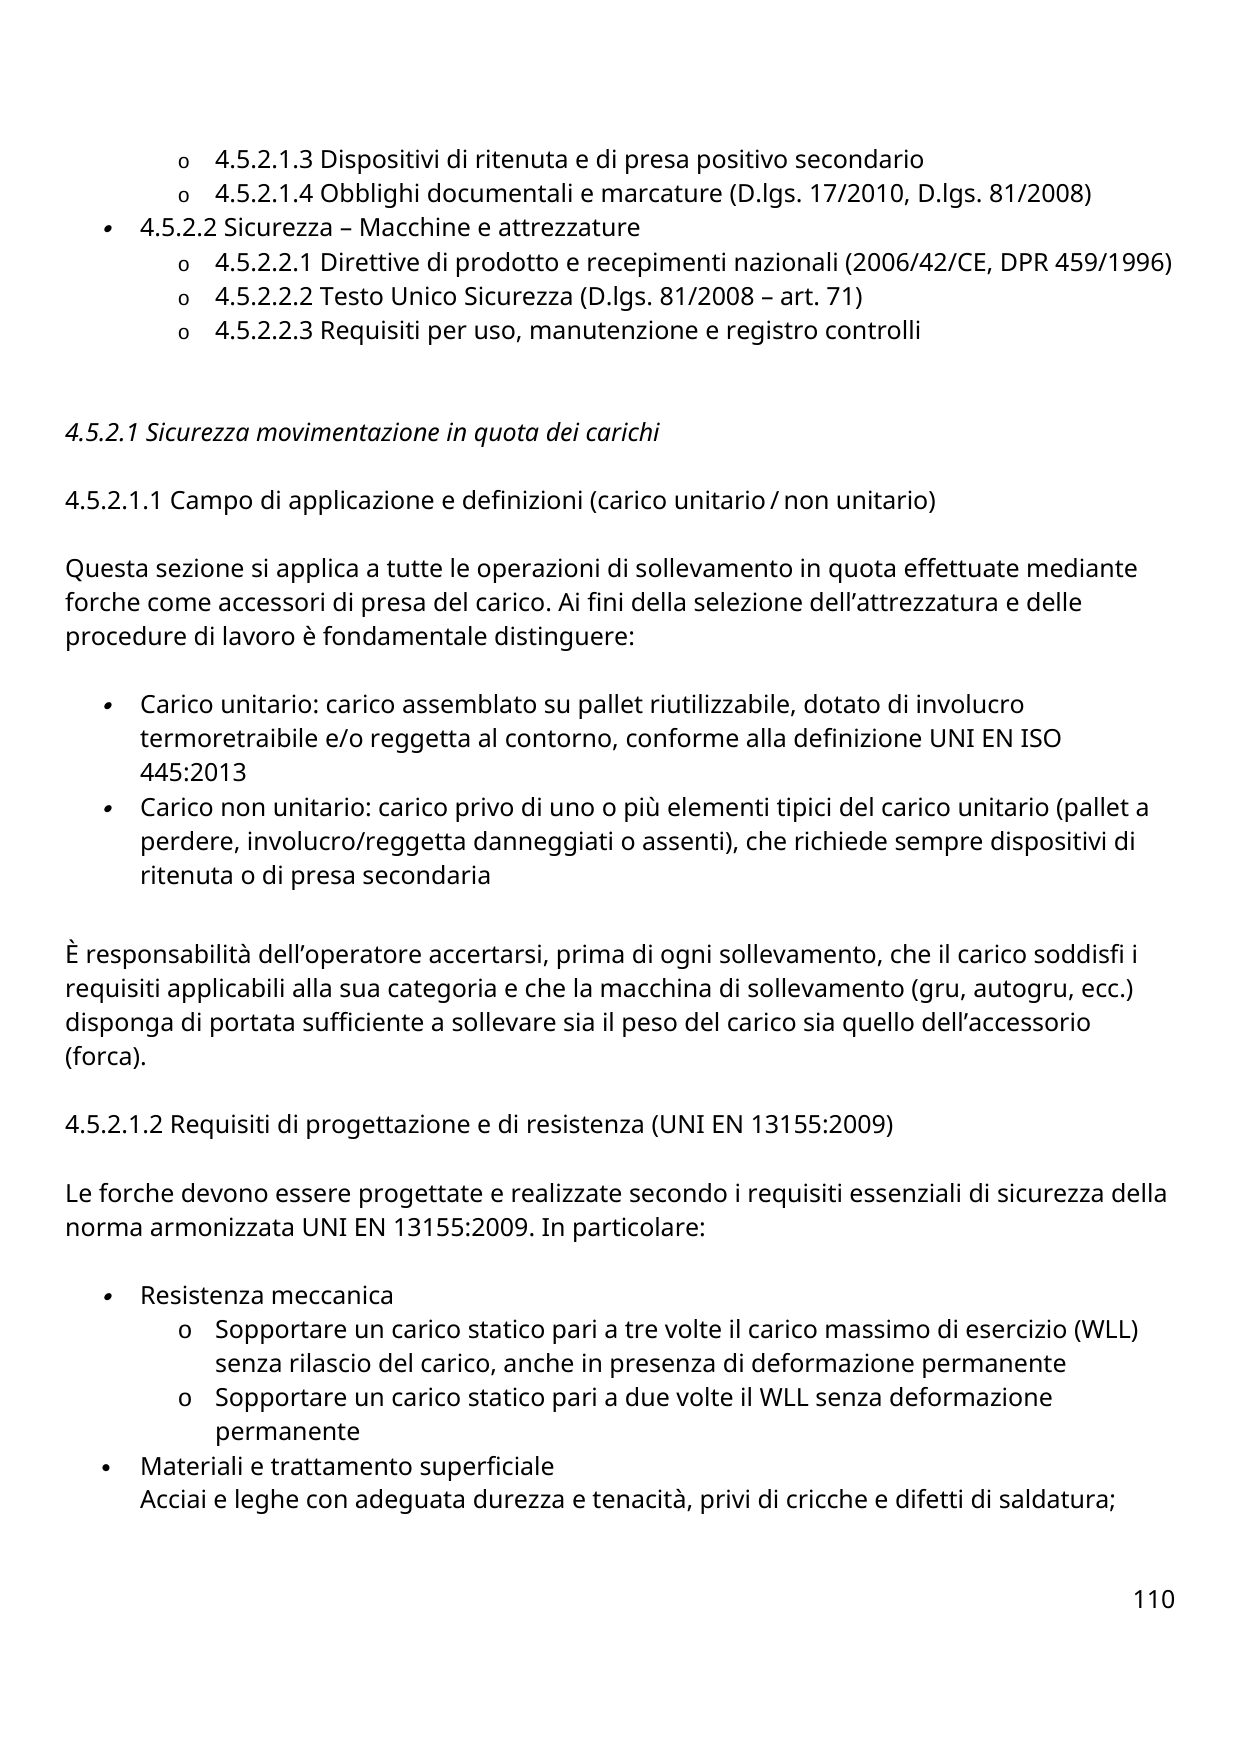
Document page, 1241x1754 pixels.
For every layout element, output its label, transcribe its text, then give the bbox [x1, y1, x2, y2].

text 4.5.2.1.2 Requisiti di progettazione e di resistenza (UNI EN 13155:2009) [65, 1107, 1175, 1141]
list 4.5.2.1.3 Dispositivi di ritenuta e di presa positivo secondario [177, 142, 1175, 176]
text È responsabilità dell’operatore accertarsi, prima di ogni sollevamento, che il carico soddisfi i requisiti applicabili alla sua categoria e che la macchina di sollevamento (gru, autogru, ecc.) disponga di portata sufficiente a sollevare sia il peso del carico sia quello dell’accessorio (forca). [65, 937, 1175, 1073]
list Sopportare un carico statico pari a tre volte il carico massimo di esercizio (WLL) senza rilascio del carico, anche in presenza di deformazione permanente [177, 1311, 1175, 1380]
list 4.5.2.1.4 Obblighi documentali e marcature (D.lgs. 17/2010, D.lgs. 81/2008) [177, 176, 1175, 210]
text 4.5.2.1.1 Campo di applicazione e definizioni (carico unitario / non unitario) [65, 483, 1175, 517]
list 4.5.2.2 Sicurezza – Macchine e attrezzature [102, 210, 1175, 244]
list Carico unitario: carico assemblato su pallet riutilizzabile, dotato di involucro termoretraibile e/o reggetta al contorno, conforme alla definizione UNI EN ISO 445:2013 [102, 687, 1175, 789]
list Resistenza meccanica [102, 1277, 1175, 1311]
list Materiali e trattamento superficiale Acciai e leghe con adeguata durezza e tenacità, privi di cricche e difetti di saldatura; [102, 1448, 1175, 1516]
list 4.5.2.2.3 Requisiti per uso, manutenzione e registro controlli [177, 312, 1175, 346]
list 4.5.2.2.1 Direttive di prodotto e recepimenti nazionali (2006/42/CE, DPR 459/1996) [177, 244, 1175, 278]
text Questa sezione si applica a tutte le operazioni di sollevamento in quota effettuate mediante forche come accessori di presa del carico. Ai fini della selezione dell’attrezzatura e delle procedure di lavoro è fondamentale distinguere: [65, 517, 1175, 653]
text Le forche devono essere progettate e realizzate secondo i requisiti essenziali di sicurezza della norma armonizzata UNI EN 13155:2009. In particolare: [65, 1141, 1175, 1243]
list Carico non unitario: carico privo di uno o più elementi tipici del carico unitario (pallet a perdere, involucro/reggetta danneggiati o assenti), che richiede sempre dispositivi di ritenuta o di presa secondaria [102, 789, 1175, 891]
list 4.5.2.2.2 Testo Unico Sicurezza (D.lgs. 81/2008 – art. 71) [177, 278, 1175, 312]
text 4.5.2.1 Sicurezza movimentazione in quota dei carichi [65, 414, 1175, 448]
list Sopportare un carico statico pari a due volte il WLL senza deformazione permanente [177, 1380, 1175, 1448]
